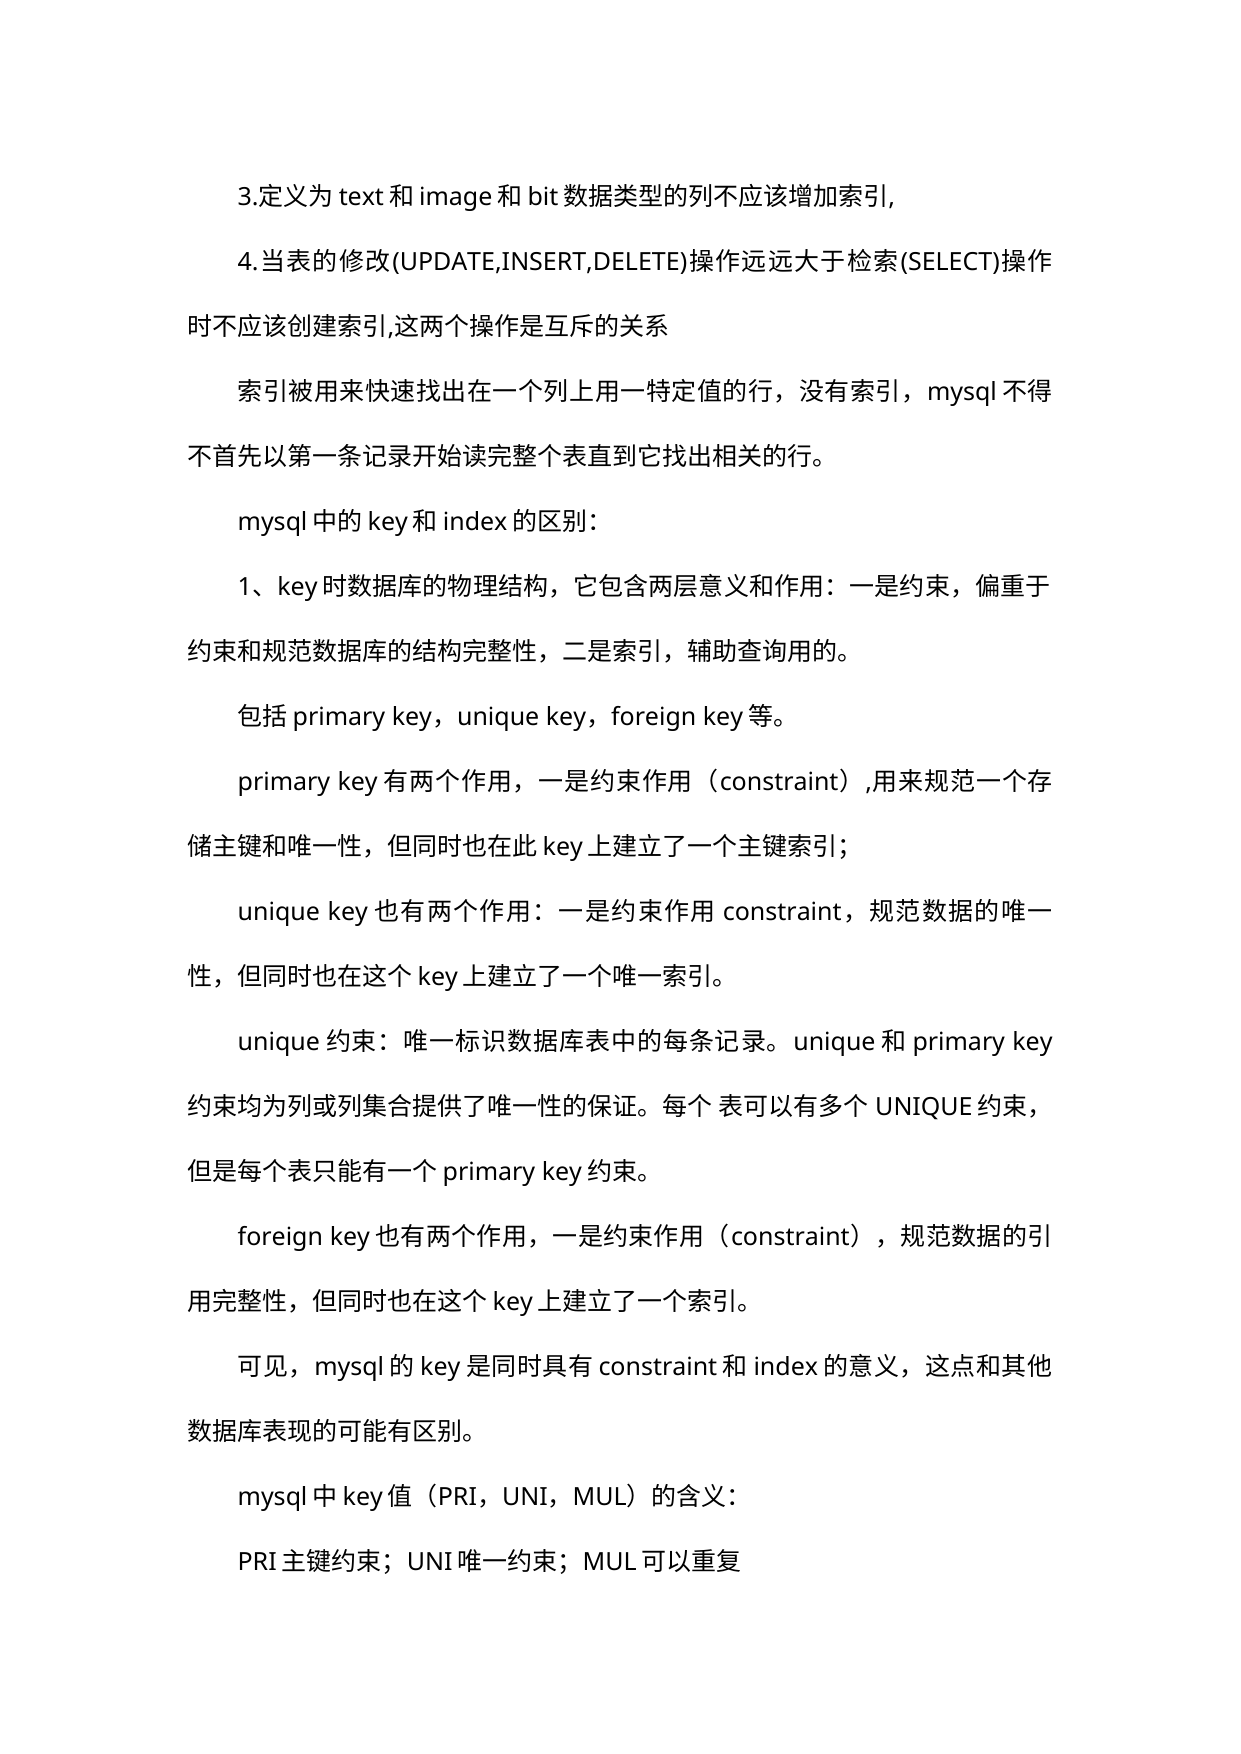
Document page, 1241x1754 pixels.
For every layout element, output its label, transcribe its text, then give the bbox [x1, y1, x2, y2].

text PRI主键约束；UNI唯一约束；MUL可以重复 [187, 1527, 1053, 1592]
text unique key也有两个作用：一是约束作用constraint，规范数据的唯一性，但同时也在这个key上建立了一个唯一索引。 [187, 877, 1053, 1007]
text unique约束：唯一标识数据库表中的每条记录。unique和primary key约束均为列或列集合提供了唯一性的保证。每个 表可以有多个UNIQUE约束，但是每个表只能有一个primary key约束。 [187, 1007, 1053, 1202]
text 可见，mysql的key是同时具有constraint和index的意义，这点和其他数据库表现的可能有区别。 [187, 1332, 1053, 1462]
text foreign key也有两个作用，一是约束作用（constraint），规范数据的引用完整性，但同时也在这个key上建立了一个索引。 [187, 1202, 1053, 1332]
text mysql中的key和index的区别： [187, 487, 1053, 552]
text 3.定义为text和image和bit数据类型的列不应该增加索引, [187, 162, 1053, 227]
text 索引被用来快速找出在一个列上用一特定值的行，没有索引，mysql不得不首先以第一条记录开始读完整个表直到它找出相关的行。 [187, 357, 1053, 487]
text 包括primary key，unique key，foreign key等。 [187, 682, 1053, 747]
text mysql中key值（PRI，UNI，MUL）的含义： [187, 1462, 1053, 1527]
text 4.当表的修改(UPDATE,INSERT,DELETE)操作远远大于检索(SELECT)操作时不应该创建索引,这两个操作是互斥的关系 [187, 227, 1053, 357]
text primary key有两个作用，一是约束作用（constraint）,用来规范一个存储主键和唯一性，但同时也在此key上建立了一个主键索引； [187, 747, 1053, 877]
text 1、key时数据库的物理结构，它包含两层意义和作用：一是约束，偏重于约束和规范数据库的结构完整性，二是索引，辅助查询用的。 [187, 552, 1053, 682]
